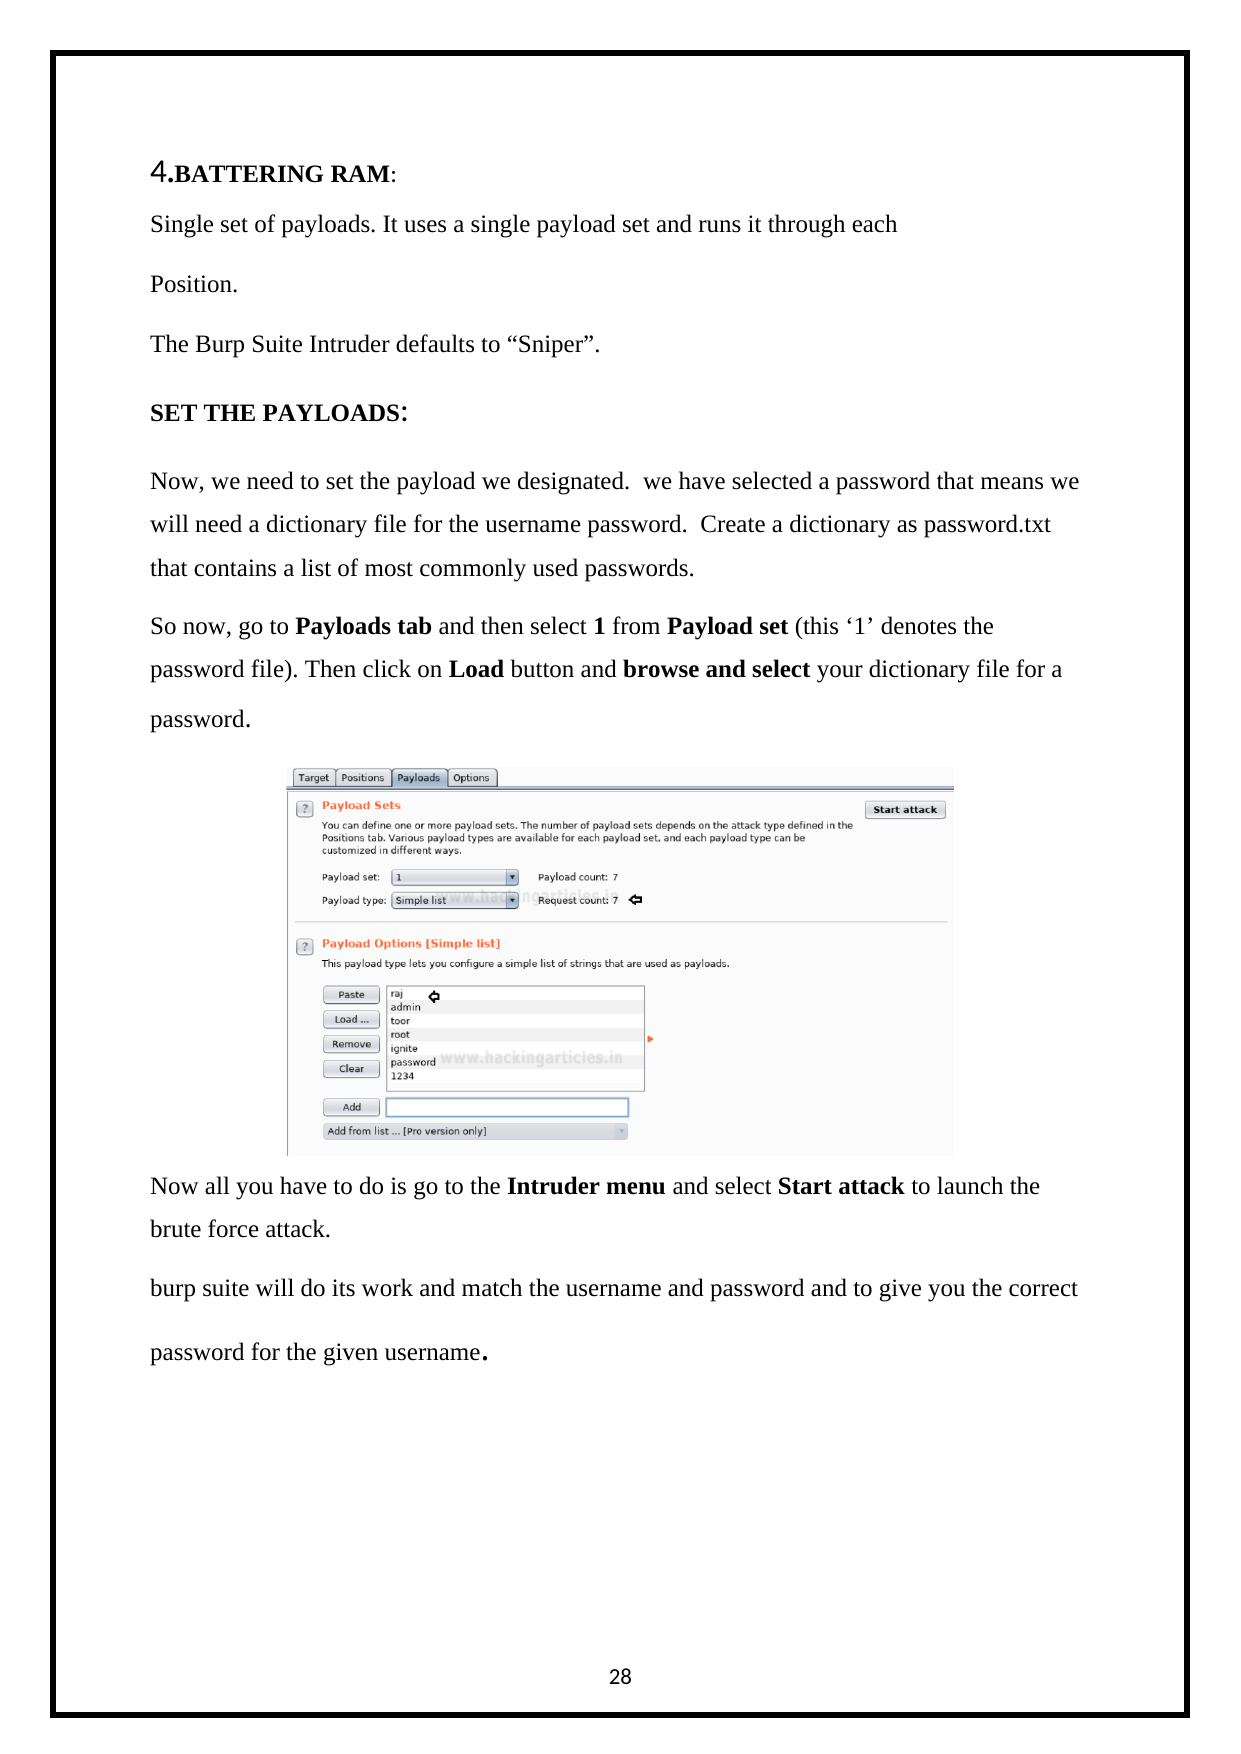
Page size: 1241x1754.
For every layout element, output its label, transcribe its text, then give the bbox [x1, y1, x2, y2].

text SET THE PAYLOADS: [150, 389, 1090, 429]
picture [286, 767, 954, 1156]
text Now, we need to set the payload we designated. we have selected a password that means we will need a dictionary file for the username password. Create a dictionary as password.txt that contains a list of most commonly used passwords. [150, 466, 1090, 581]
text burp suite will do its work and match the username and password and to give you the correct password for the given username. [150, 1273, 1090, 1370]
text The Burp Suite Intruder defaults to “Sniper”. [150, 329, 1090, 358]
text Now all you have to do is go to the Intruder menu and select Start attack to launch the brute force attack. [150, 1171, 1090, 1243]
text Single set of payloads. It uses a single payload set and runs it through each [150, 209, 1090, 238]
text So now, go to Payloads tab and then select 1 from Payload set (this ‘1’ denotes the password file). Then click on Load button and browse and select your dictionary file for a password. [150, 611, 1090, 734]
text Position. [150, 269, 1090, 298]
text 4.BATTERING RAM: [150, 150, 1090, 191]
